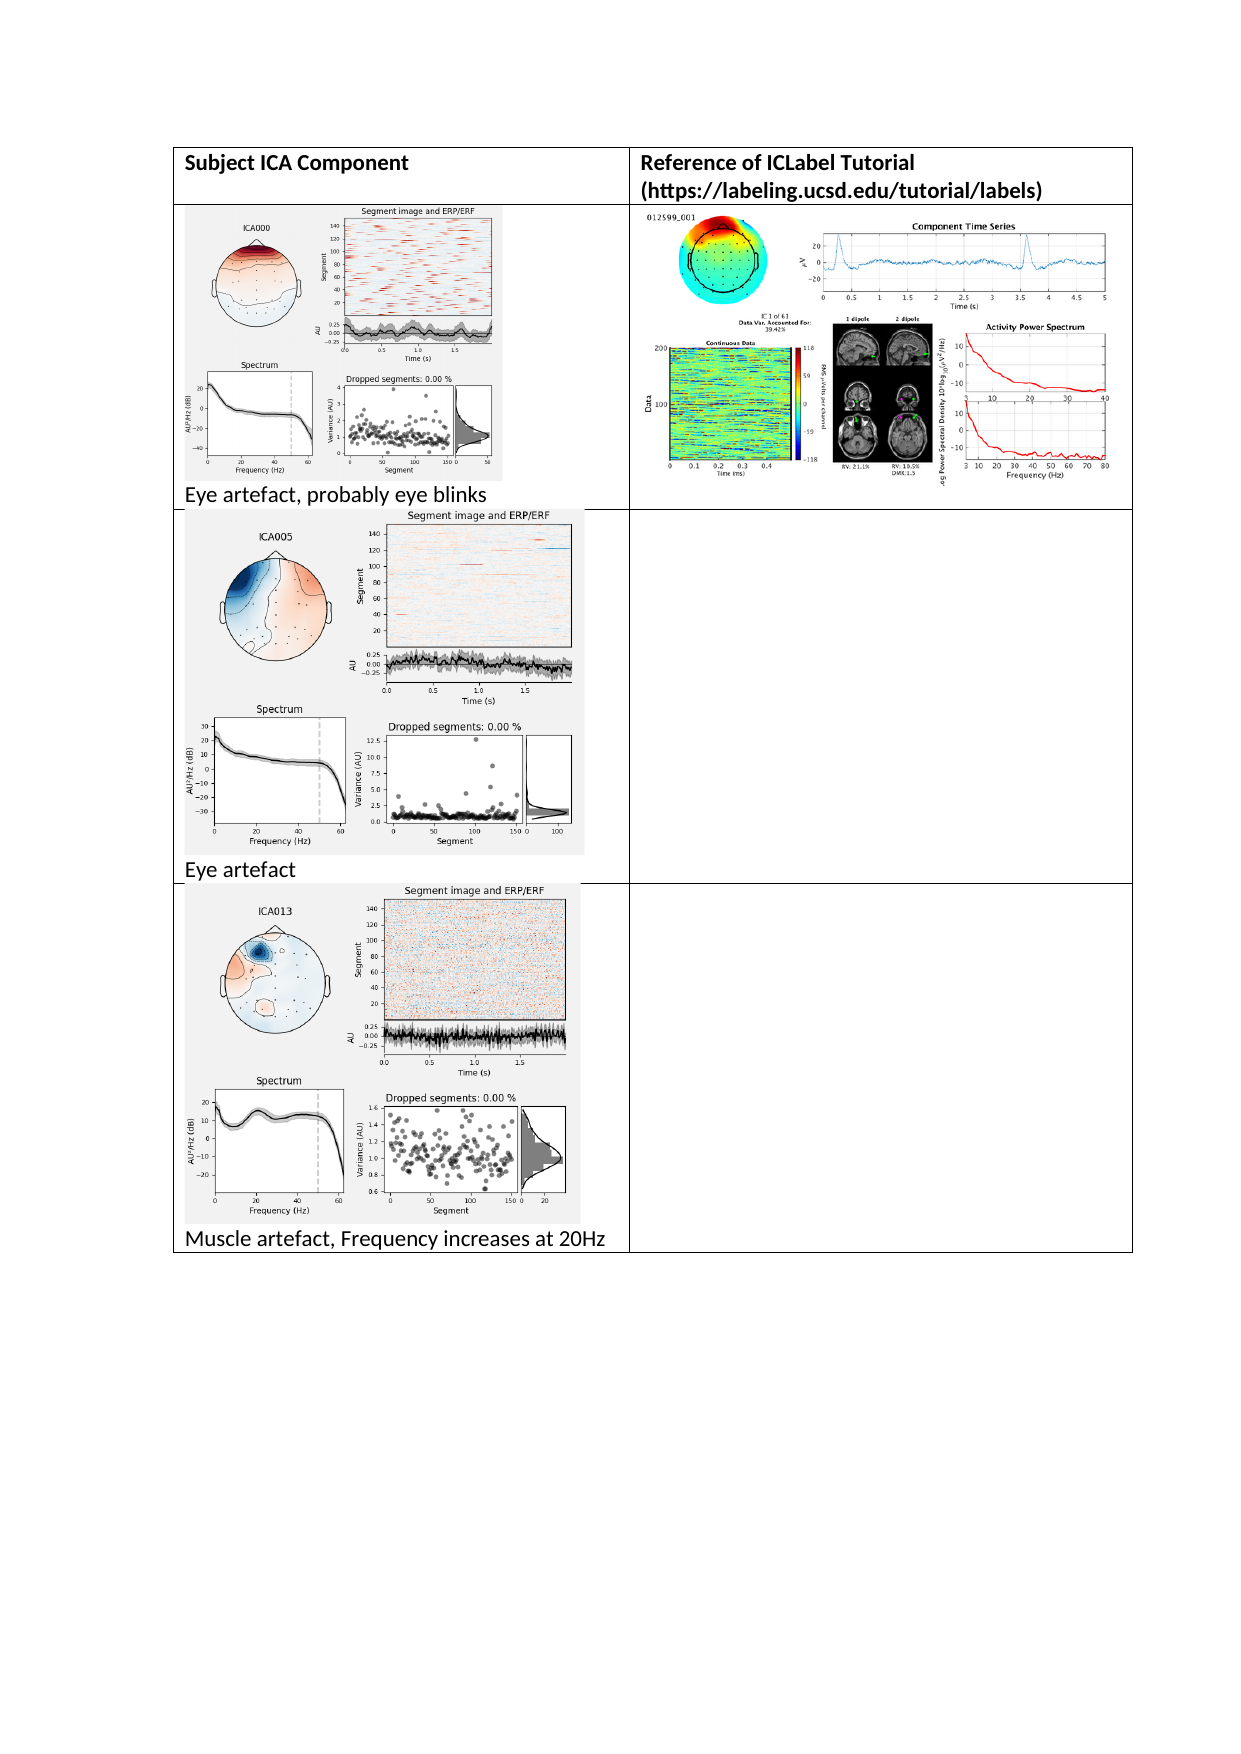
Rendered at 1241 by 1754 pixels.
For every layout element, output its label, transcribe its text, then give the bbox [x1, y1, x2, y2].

picture [640, 205, 1121, 486]
table_cell Muscle artefact, Frequency increases at 20Hz [174, 884, 629, 1252]
table_cell [630, 205, 1132, 509]
table_header Reference of ICLabel Tutorial (https://labeling.ucsd.edu/tutorial/labels) [630, 148, 1132, 204]
table_cell [630, 884, 1132, 1252]
picture [184, 883, 581, 1224]
table_cell [630, 510, 1132, 883]
table_cell Eye artefact [174, 510, 629, 883]
picture [184, 205, 503, 481]
picture [184, 509, 585, 855]
table_header Subject ICA Component [174, 148, 629, 204]
table_cell Eye artefact, probably eye blinks [174, 205, 629, 509]
